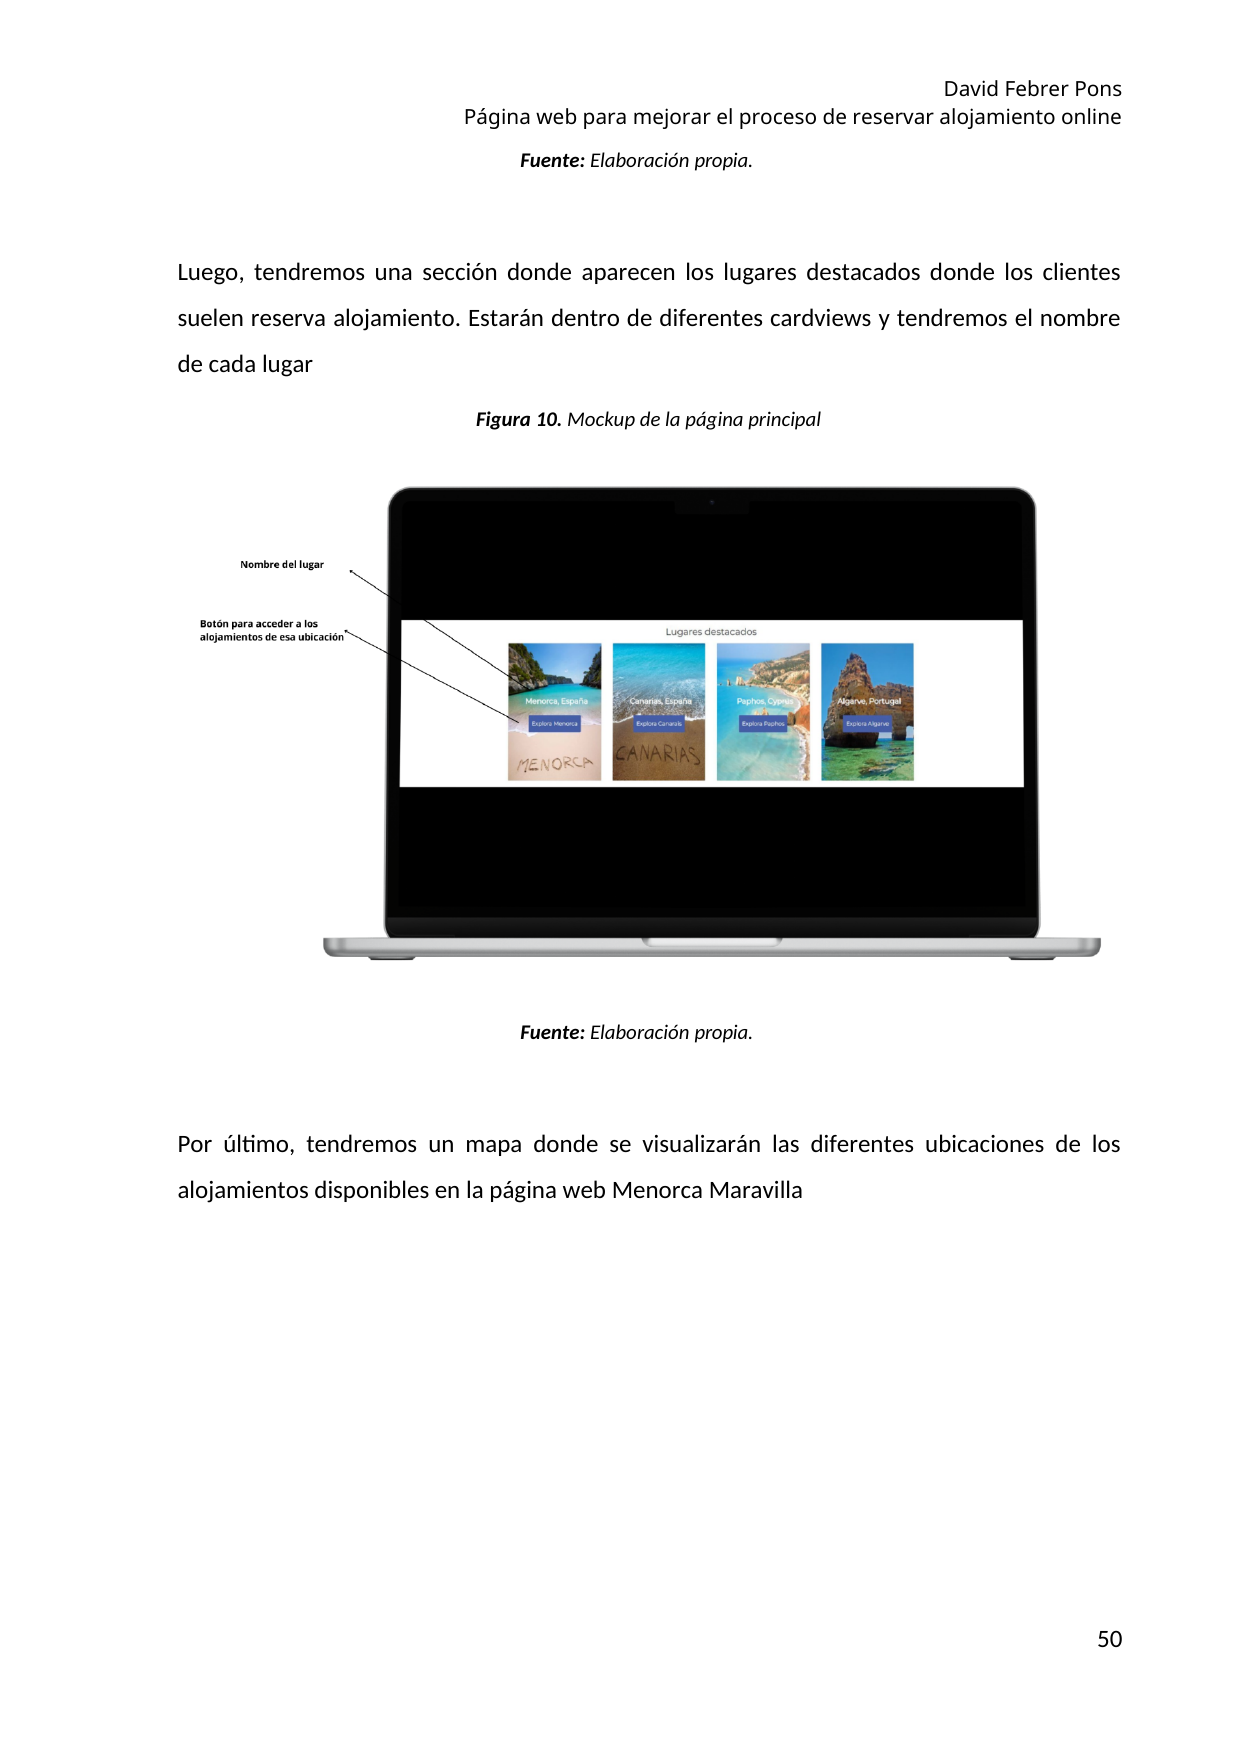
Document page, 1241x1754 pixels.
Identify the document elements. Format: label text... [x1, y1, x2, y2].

text Figura 10. Mockup de la página principal [177, 406, 1122, 432]
picture [177, 456, 1123, 989]
text Fuente: Elaboración propia. [178, 1019, 1097, 1044]
text Luego, tendremos una sección donde aparecen los lugares destacados donde los clientes suelen reserva alojamiento. Estarán dentro de diferentes cardviews y tendremos el nombre de cada lugar [177, 257, 1122, 378]
text Por último, tendremos un mapa donde se visualizarán las diferentes ubicaciones de los alojamientos disponibles en la página web Menorca Maravilla [177, 1128, 1122, 1204]
text Fuente: Elaboración propia. [178, 148, 1097, 173]
